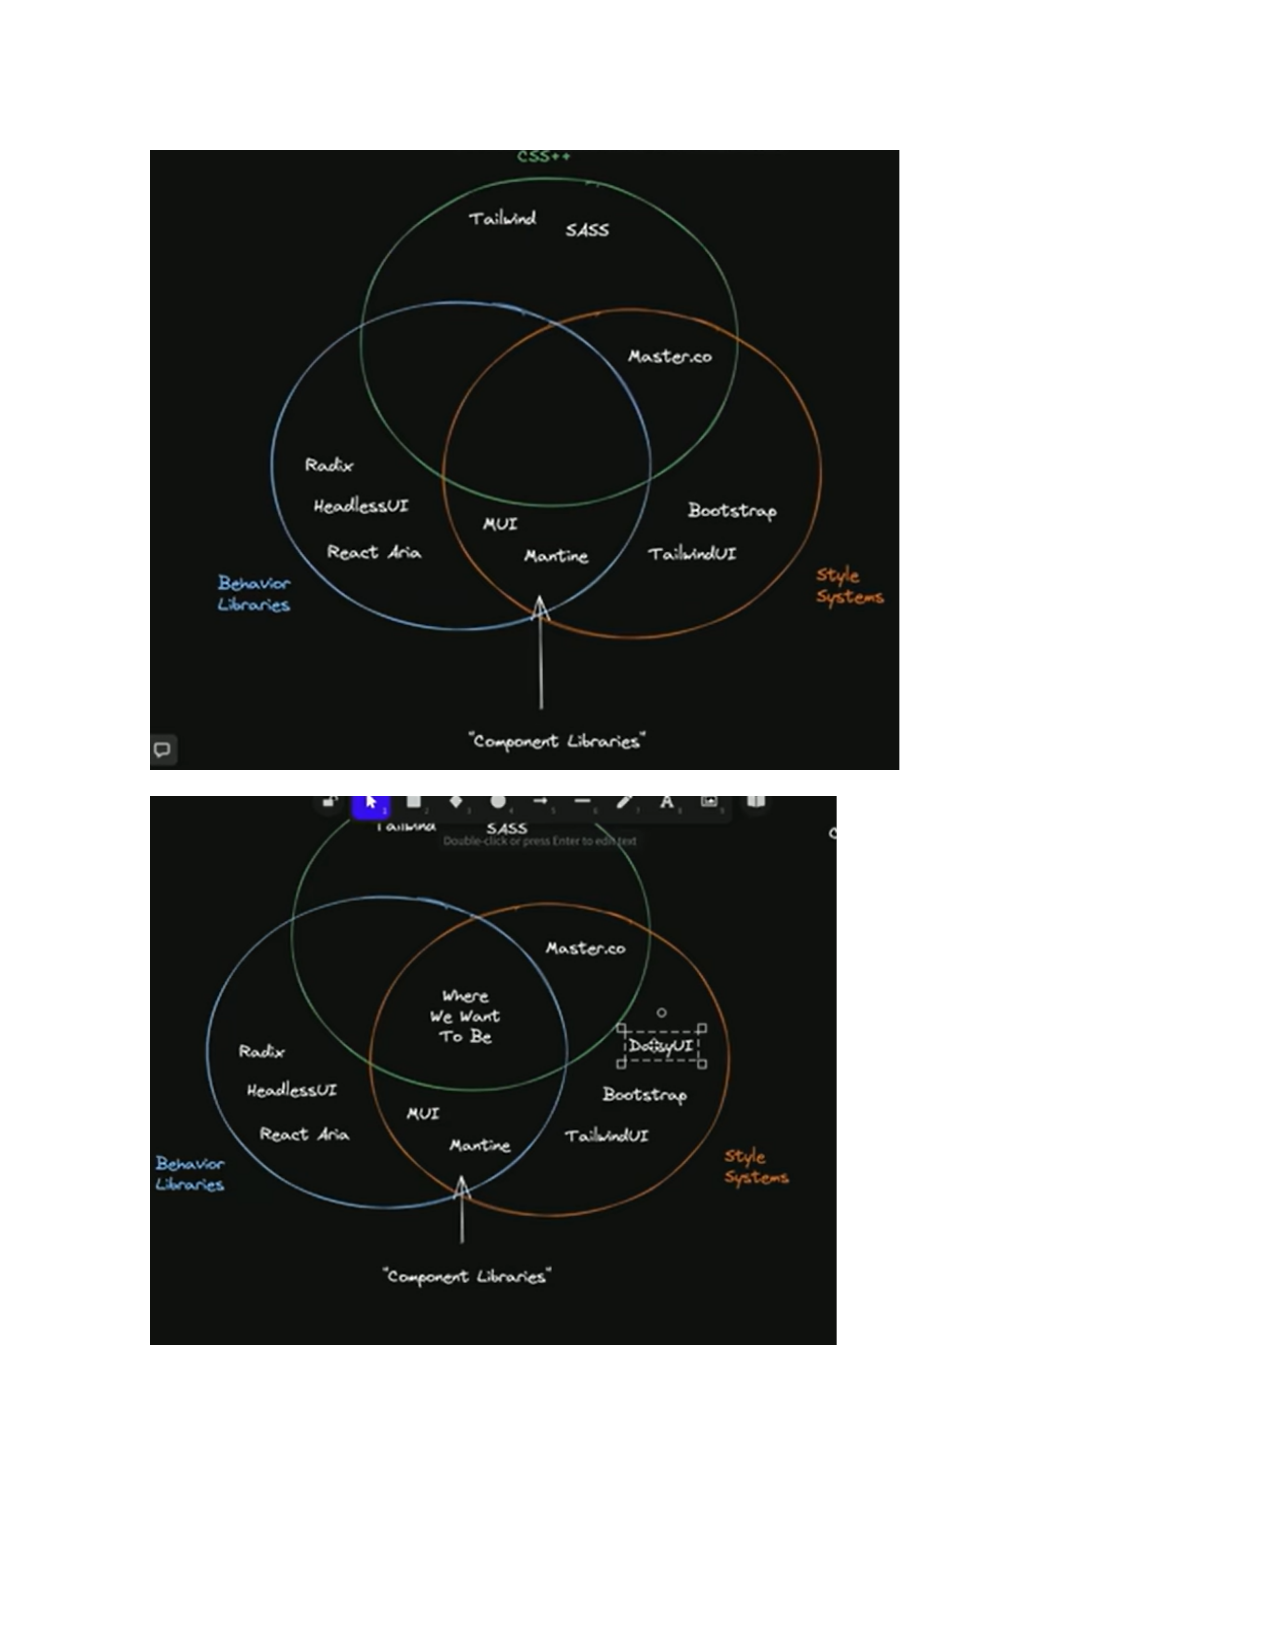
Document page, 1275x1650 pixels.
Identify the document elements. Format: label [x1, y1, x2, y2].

picture [150, 150, 900, 770]
picture [150, 796, 837, 1345]
